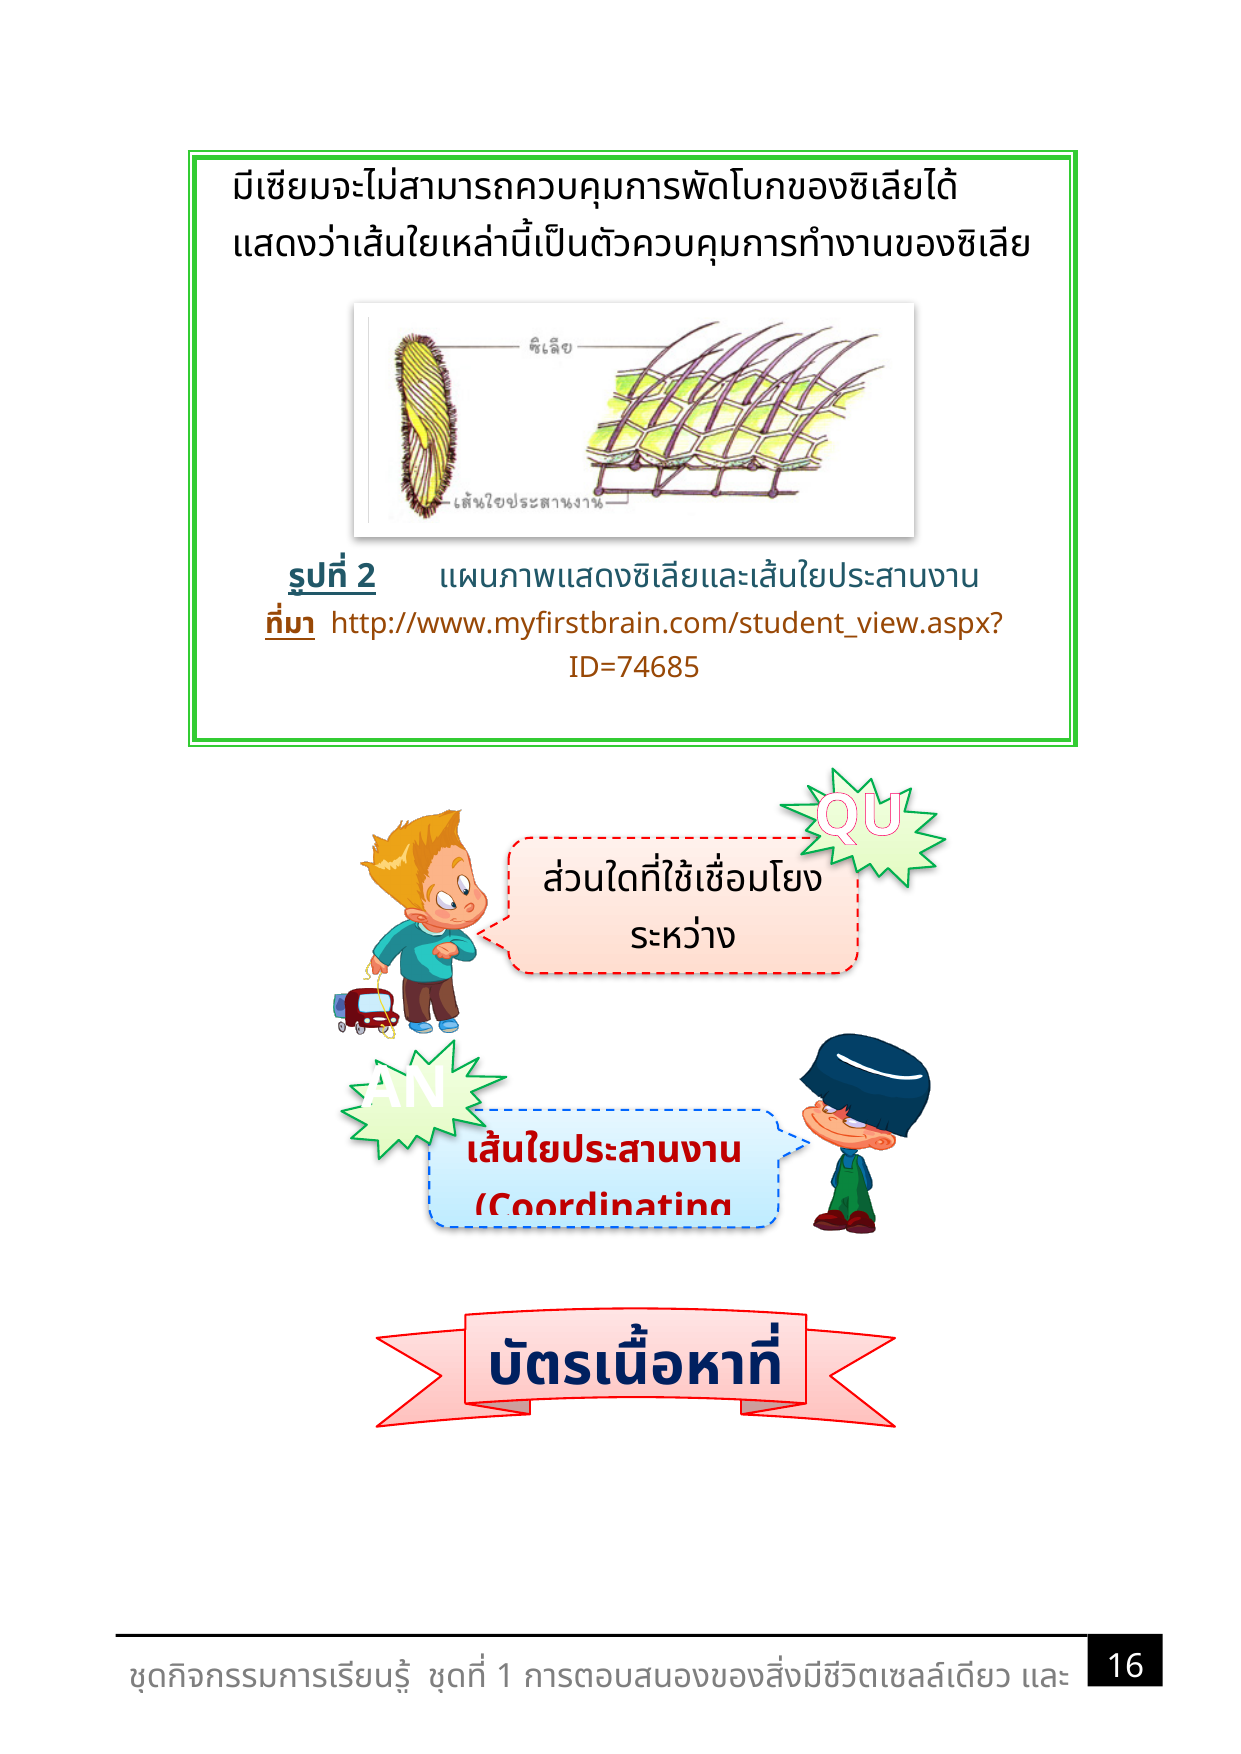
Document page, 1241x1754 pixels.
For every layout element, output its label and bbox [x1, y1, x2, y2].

table_header [220, 160, 1048, 737]
table_header [1048, 152, 1073, 737]
table_header [197, 160, 220, 737]
picture [329, 807, 492, 1044]
picture [797, 1030, 934, 1238]
picture [368, 317, 900, 523]
